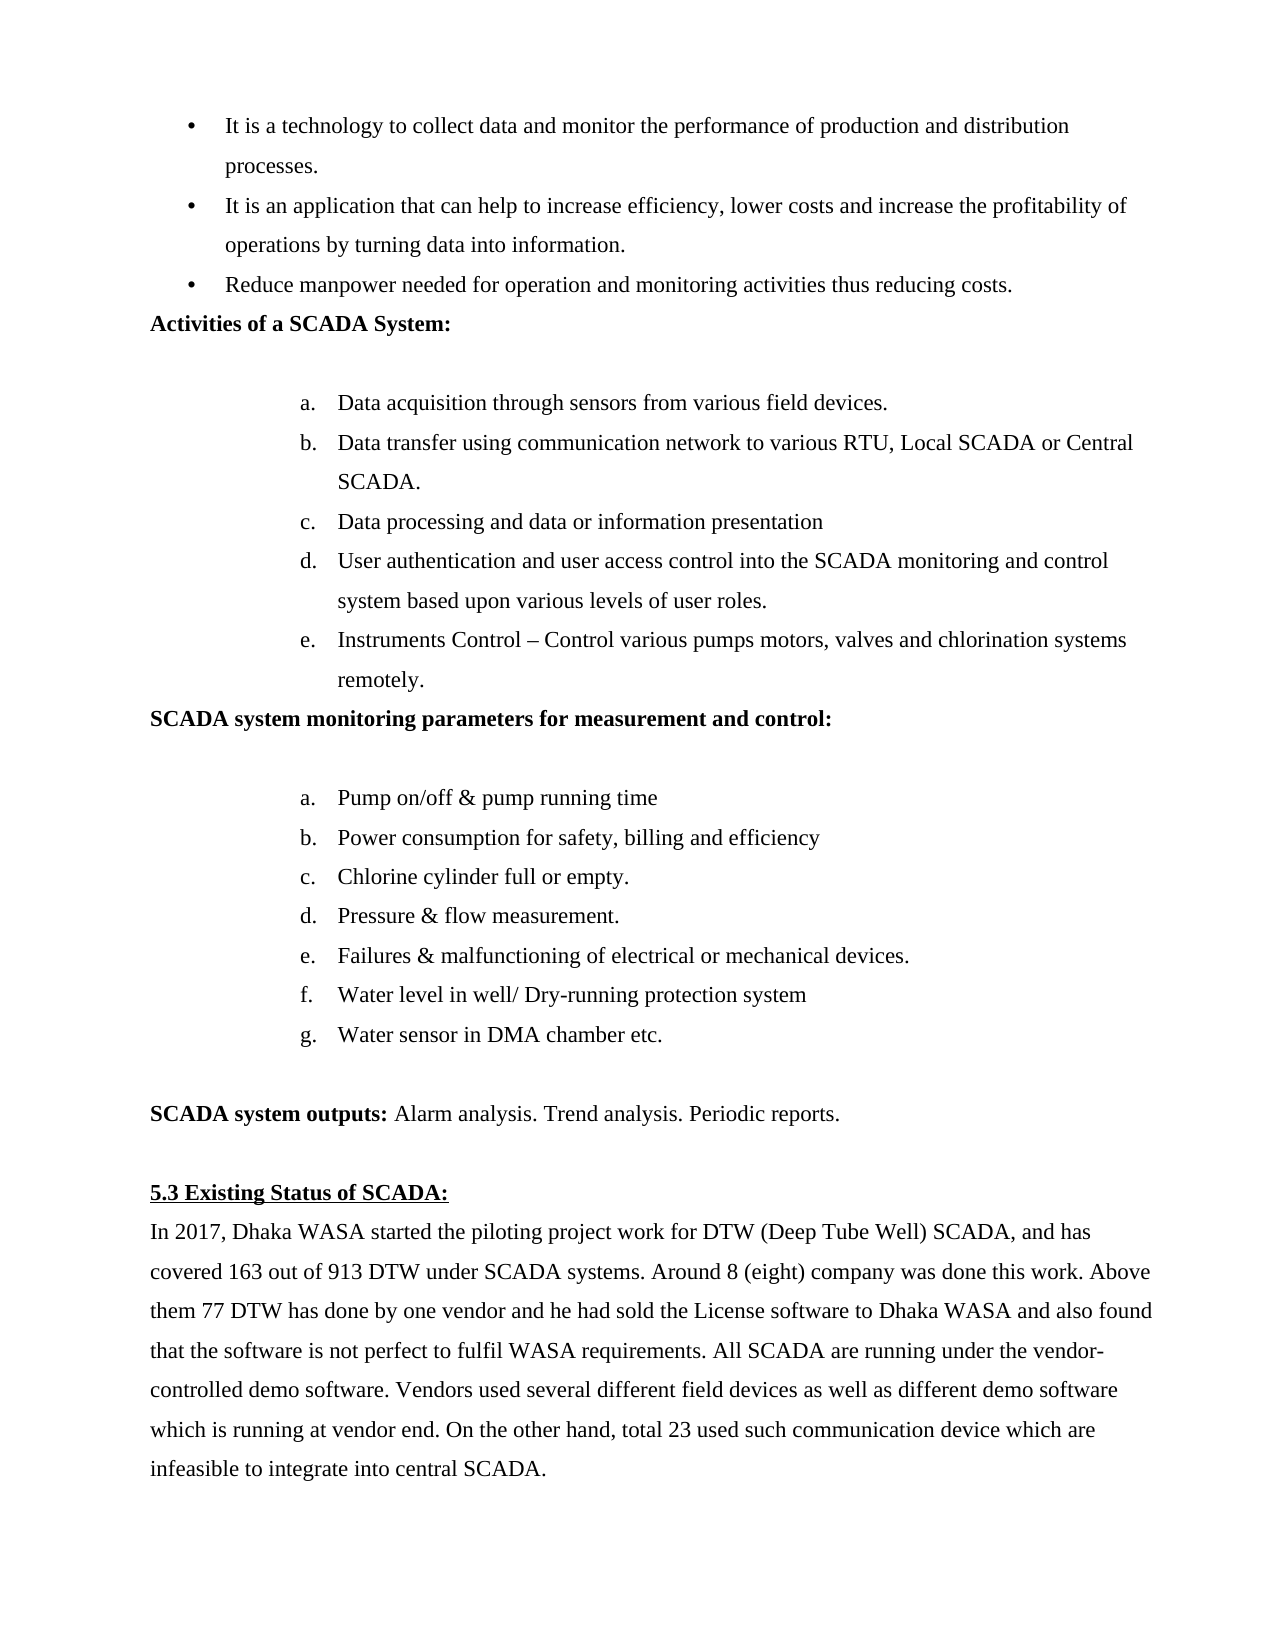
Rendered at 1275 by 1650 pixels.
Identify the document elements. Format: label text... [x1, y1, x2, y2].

list Data transfer using communication network to various RTU, Local SCADA or Central SCADA. [300, 429, 1162, 494]
list Instruments Control – Control various pumps motors, valves and chlorination systems remotely. [300, 626, 1162, 692]
text Activities of a SCADA System: [150, 310, 1162, 337]
text SCADA system monitoring parameters for measurement and control: [150, 705, 1162, 731]
list Water level in well/ Dry-running protection system [300, 981, 1162, 1008]
list Data processing and data or information presentation [300, 508, 1162, 534]
text SCADA system outputs: Alarm analysis. Trend analysis. Periodic reports. [150, 1100, 1162, 1126]
list Water sensor in DMA chamber etc. [300, 1021, 1162, 1047]
text 5.3 Existing Status of SCADA: [150, 1179, 1162, 1205]
list Chlorine cylinder full or empty. [300, 863, 1162, 889]
list Failures & malfunctioning of electrical or mechanical devices. [300, 942, 1162, 968]
list User authentication and user access control into the SCADA monitoring and control system based upon various levels of user roles. [300, 547, 1162, 613]
list It is a technology to collect data and monitor the performance of production and distribution processes. [187, 112, 1162, 178]
list Pressure & flow measurement. [300, 902, 1162, 929]
list Pump on/off & pump running time [300, 784, 1162, 810]
list Data acquisition through sensors from various field devices. [300, 389, 1162, 416]
list Reduce manpower needed for operation and monitoring activities thus reducing costs. [187, 271, 1162, 297]
text In 2017, Dhaka WASA started the piloting project work for DTW (Deep Tube Well) SCADA, and has covered 163 out of 913 DTW under SCADA systems. Around 8 (eight) company was done this work. Above them 77 DTW has done by one vendor and he had sold the License software to Dhaka WASA and also found that the software is not perfect to fulfil WASA requirements. All SCADA are running under the vendor-controlled demo software. Vendors used several different field devices as well as different demo software which is running at vendor end. On the other hand, total 23 used such communication device which are infeasible to integrate into central SCADA. [150, 1218, 1162, 1482]
list Power consumption for safety, billing and efficiency [300, 823, 1162, 850]
list It is an application that can help to increase efficiency, lower costs and increase the profitability of operations by turning data into information. [187, 192, 1162, 257]
